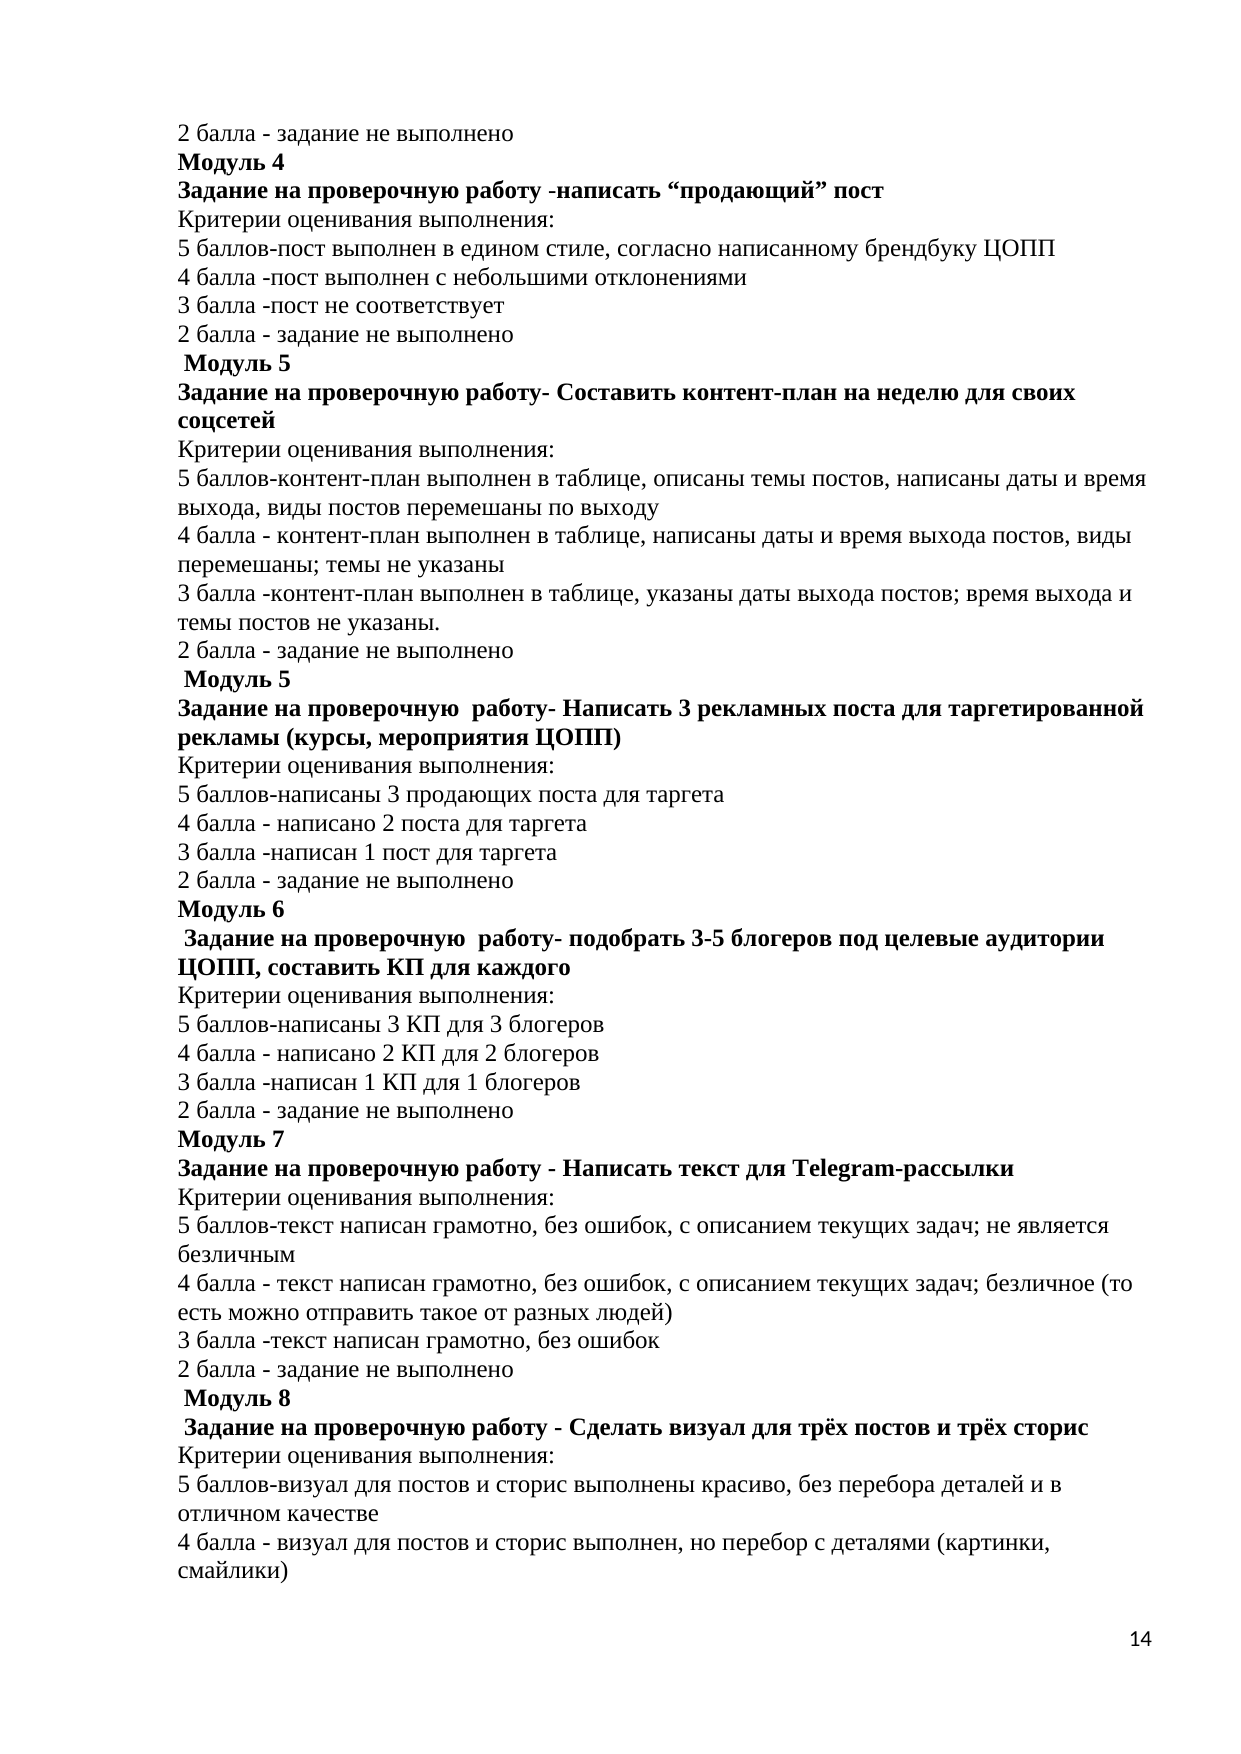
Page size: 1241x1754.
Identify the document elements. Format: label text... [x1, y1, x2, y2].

text 5 баллов-написаны 3 продающих поста для таргета [177, 779, 1152, 808]
text 4 балла - визуал для постов и сторис выполнен, но перебор с деталями (картинки, смайлики) [177, 1527, 1152, 1584]
text 5 баллов-контент-план выполнен в таблице, описаны темы постов, написаны даты и время выхода, виды постов перемешаны по выходу [177, 463, 1152, 521]
text Критерии оценивания выполнения: [177, 1441, 1152, 1469]
text 5 баллов-пост выполнен в едином стиле, согласно написанному брендбуку ЦОПП [177, 233, 1152, 262]
text Модуль 7 [177, 1124, 1152, 1153]
text 4 балла - написано 2 КП для 2 блогеров [177, 1038, 1152, 1067]
text 5 баллов-написаны 3 КП для 3 блогеров [177, 1009, 1152, 1038]
text Модуль 5 [177, 664, 1152, 693]
text Задание на проверочную работу - Сделать визуал для трёх постов и трёх сторис [177, 1412, 1152, 1441]
text Критерии оценивания выполнения: [177, 434, 1152, 463]
text 3 балла -контент-план выполнен в таблице, указаны даты выхода постов; время выхода и темы постов не указаны. [177, 578, 1152, 636]
text Задание на проверочную работу- Написать 3 рекламных поста для таргетированной рекламы (курсы, мероприятия ЦОПП) [177, 693, 1152, 751]
text 2 балла - задание не выполнено [177, 636, 1152, 664]
text Задание на проверочную работу- подобрать 3-5 блогеров под целевые аудитории ЦОПП, составить КП для каждого [177, 923, 1152, 981]
text 4 балла - написано 2 поста для таргета [177, 808, 1152, 837]
text Критерии оценивания выполнения: [177, 1182, 1152, 1211]
text 3 балла -пост не соответствует [177, 291, 1152, 319]
text 3 балла -написан 1 КП для 1 блогеров [177, 1067, 1152, 1096]
text 5 баллов-визуал для постов и сторис выполнены красиво, без перебора деталей и в отличном качестве [177, 1469, 1152, 1527]
text Критерии оценивания выполнения: [177, 981, 1152, 1009]
text Модуль 8 [177, 1383, 1152, 1412]
text 2 балла - задание не выполнено [177, 1354, 1152, 1383]
text Модуль 4 [177, 147, 1152, 176]
text 4 балла - контент-план выполнен в таблице, написаны даты и время выхода постов, виды перемешаны; темы не указаны [177, 521, 1152, 578]
text 2 балла - задание не выполнено [177, 118, 1152, 147]
text Модуль 5 [177, 348, 1152, 377]
text 4 балла -пост выполнен с небольшими отклонениями [177, 262, 1152, 291]
text Критерии оценивания выполнения: [177, 751, 1152, 779]
text 3 балла -текст написан грамотно, без ошибок [177, 1326, 1152, 1354]
text Критерии оценивания выполнения: [177, 204, 1152, 233]
text 5 баллов-текст написан грамотно, без ошибок, с описанием текущих задач; не является безличным [177, 1211, 1152, 1268]
text Задание на проверочную работу- Составить контент-план на неделю для своих соцсетей [177, 377, 1152, 434]
text 2 балла - задание не выполнено [177, 866, 1152, 894]
text 2 балла - задание не выполнено [177, 319, 1152, 348]
text Задание на проверочную работу - Написать текст для Telegram-рассылки [177, 1153, 1152, 1182]
text 3 балла -написан 1 пост для таргета [177, 837, 1152, 866]
text Задание на проверочную работу -написать “продающий” пост [177, 176, 1152, 204]
text Модуль 6 [177, 894, 1152, 923]
text 4 балла - текст написан грамотно, без ошибок, с описанием текущих задач; безличное (то есть можно отправить такое от разных людей) [177, 1268, 1152, 1326]
text 2 балла - задание не выполнено [177, 1096, 1152, 1124]
